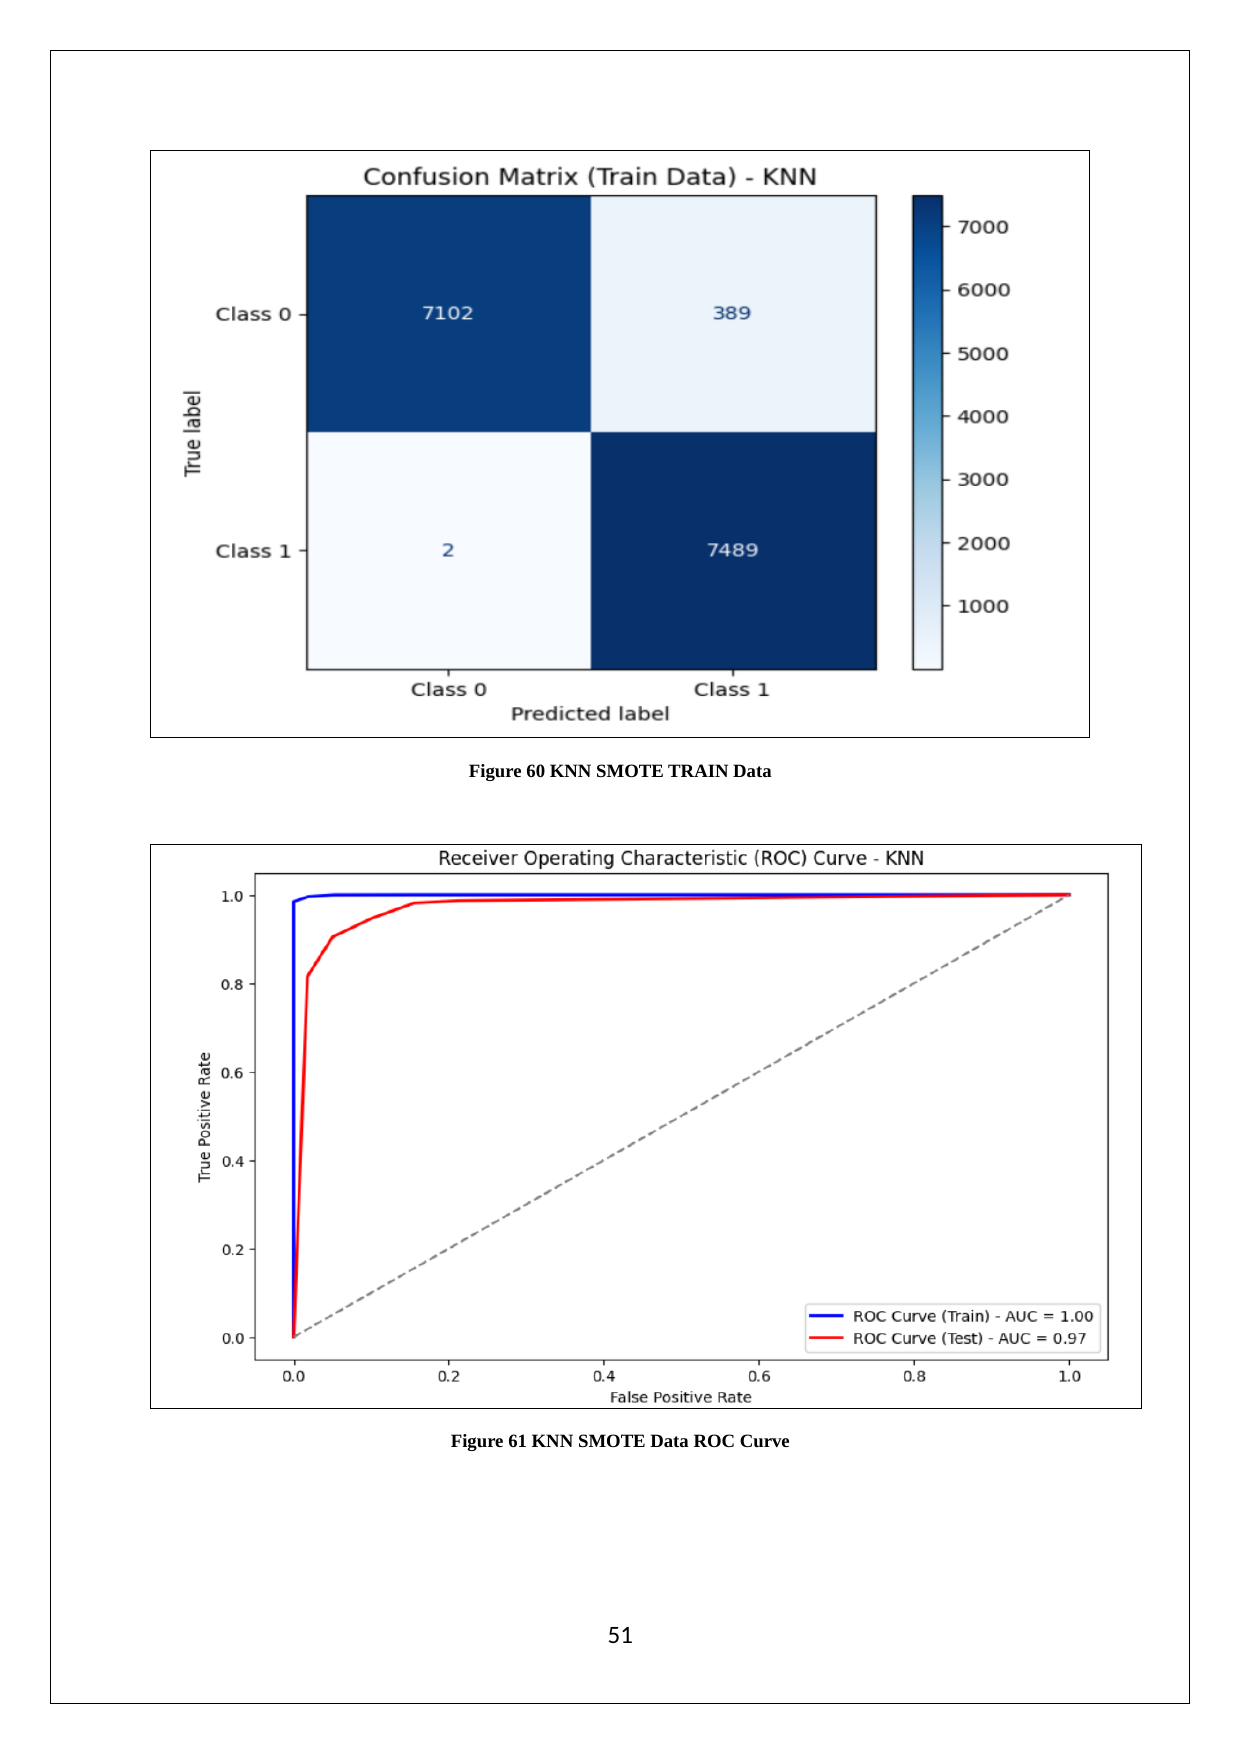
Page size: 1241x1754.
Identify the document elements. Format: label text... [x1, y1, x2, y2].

picture [151, 845, 1141, 1408]
picture [151, 151, 1089, 737]
text Figure 60 KNN SMOTE TRAIN Data [150, 760, 1090, 781]
text Figure 61 KNN SMOTE Data ROC Curve [150, 1430, 1090, 1452]
